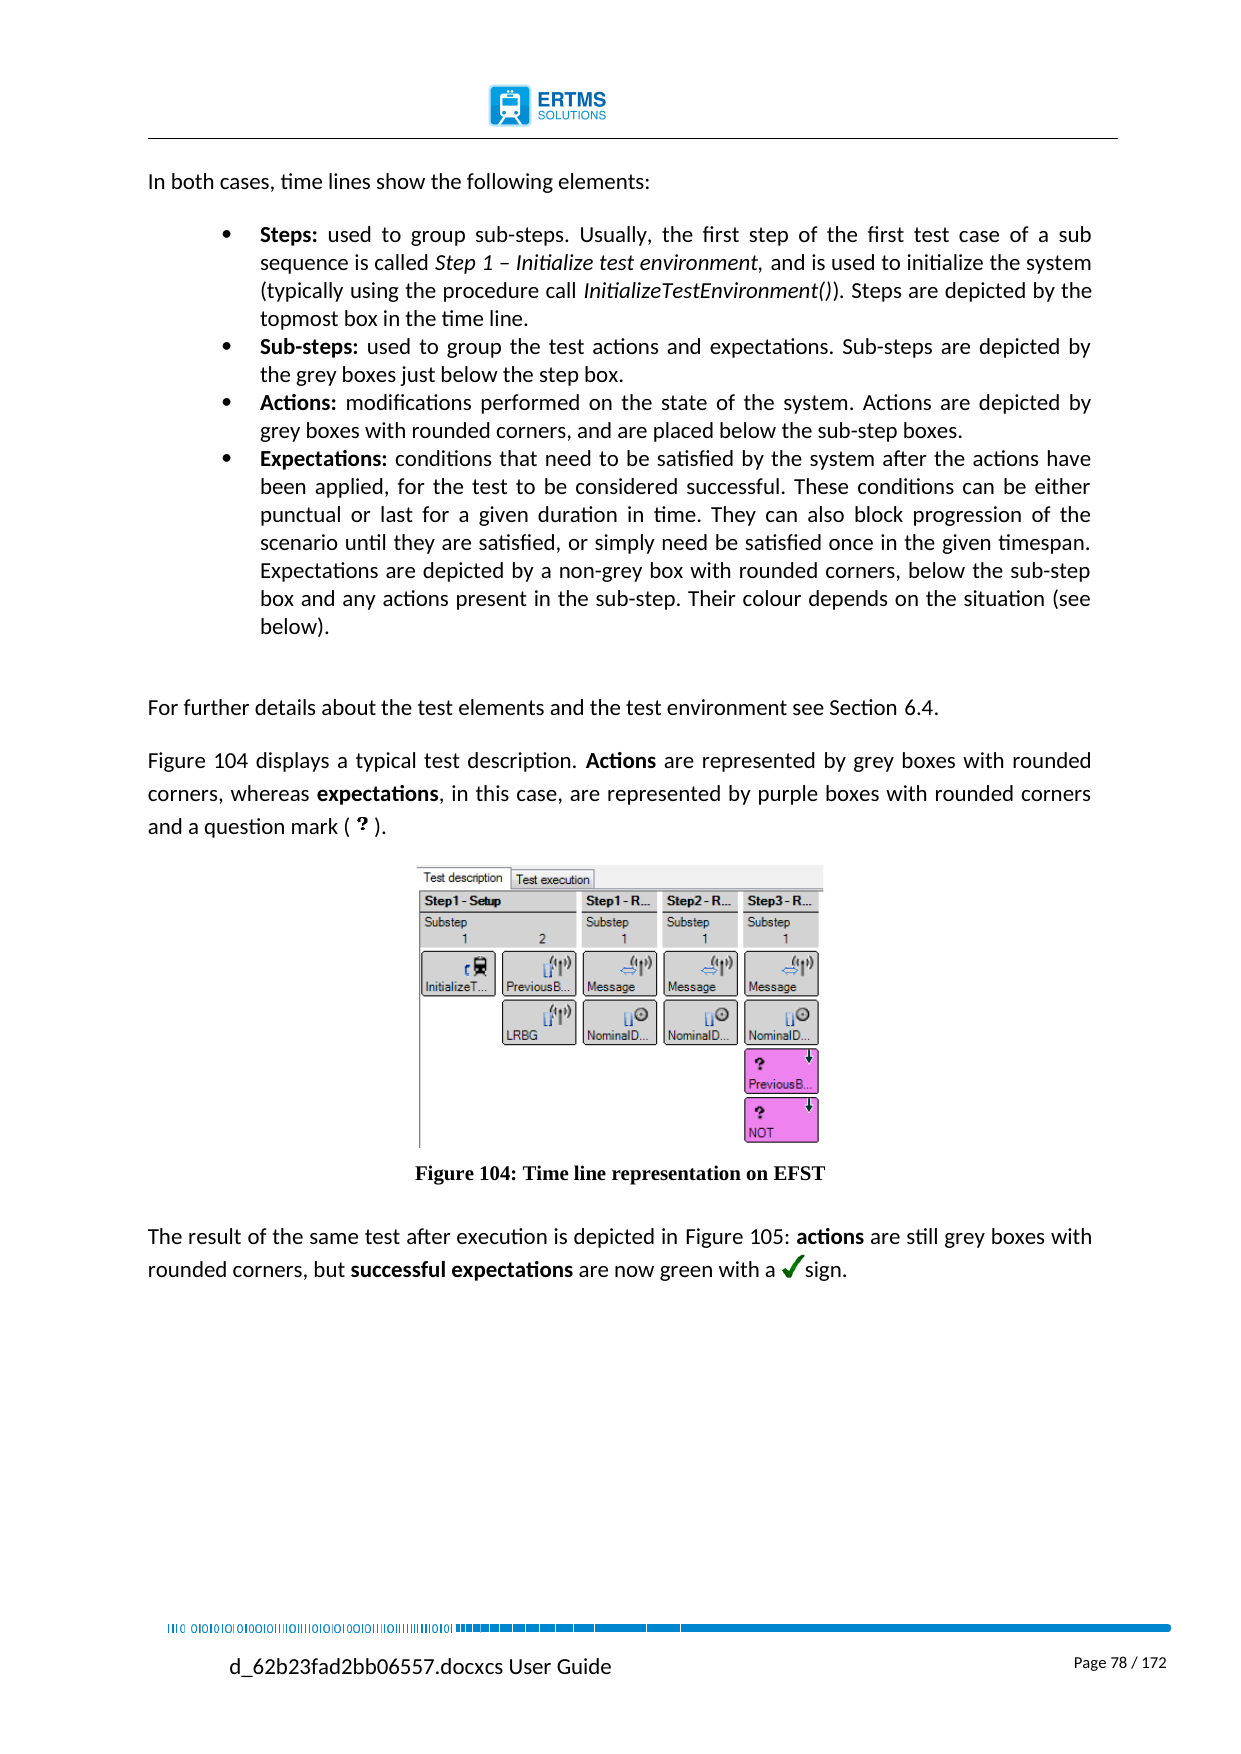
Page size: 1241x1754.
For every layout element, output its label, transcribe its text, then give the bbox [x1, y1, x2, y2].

list Actions: modifications performed on the state of the system. Actions are depicted by grey boxes with rounded corners, and are placed below the sub-step boxes. [223, 388, 1093, 444]
text The result of the same test after execution is depicted in Figure 105: actions are still grey boxes with rounded corners, but successful expectations are now green with a sign. [148, 1222, 1093, 1283]
picture [781, 1254, 805, 1278]
picture [350, 810, 374, 835]
picture [416, 865, 824, 1148]
text In both cases, time lines show the following elements: [148, 167, 1093, 195]
list Steps: used to group sub-steps. Usually, the first step of the first test case of a sub sequence is called Step 1 – Initialize test environment, and is used to initialize the system (typically using the procedure call InitializeTestEnvironment()). Steps are depicted by the topmost box in the time line. [223, 220, 1093, 332]
picture [477, 73, 617, 138]
text Figure 104 displays a typical test description. Actions are represented by grey boxes with rounded corners, whereas expectations, in this case, are represented by purple boxes with rounded corners and a question mark (). [148, 746, 1093, 840]
picture [167, 1624, 1171, 1633]
list Sub-steps: used to group the test actions and expectations. Sub-steps are depicted by the grey boxes just below the step box. [223, 332, 1093, 388]
text For further details about the test elements and the test environment see Section 6.4. [148, 693, 1093, 721]
text Figure 104: Time line representation on EFST [148, 1161, 1093, 1184]
list Expectations: conditions that need to be satisfied by the system after the actions have been applied, for the test to be considered successful. These conditions can be either punctual or last for a given duration in time. They can also block progression of the scenario until they are satisfied, or simply need be satisfied once in the given timespan. Expectations are depicted by a non-grey box with rounded corners, below the sub-step box and any actions present in the sub-step. Their colour depends on the situation (see below). [223, 444, 1093, 640]
